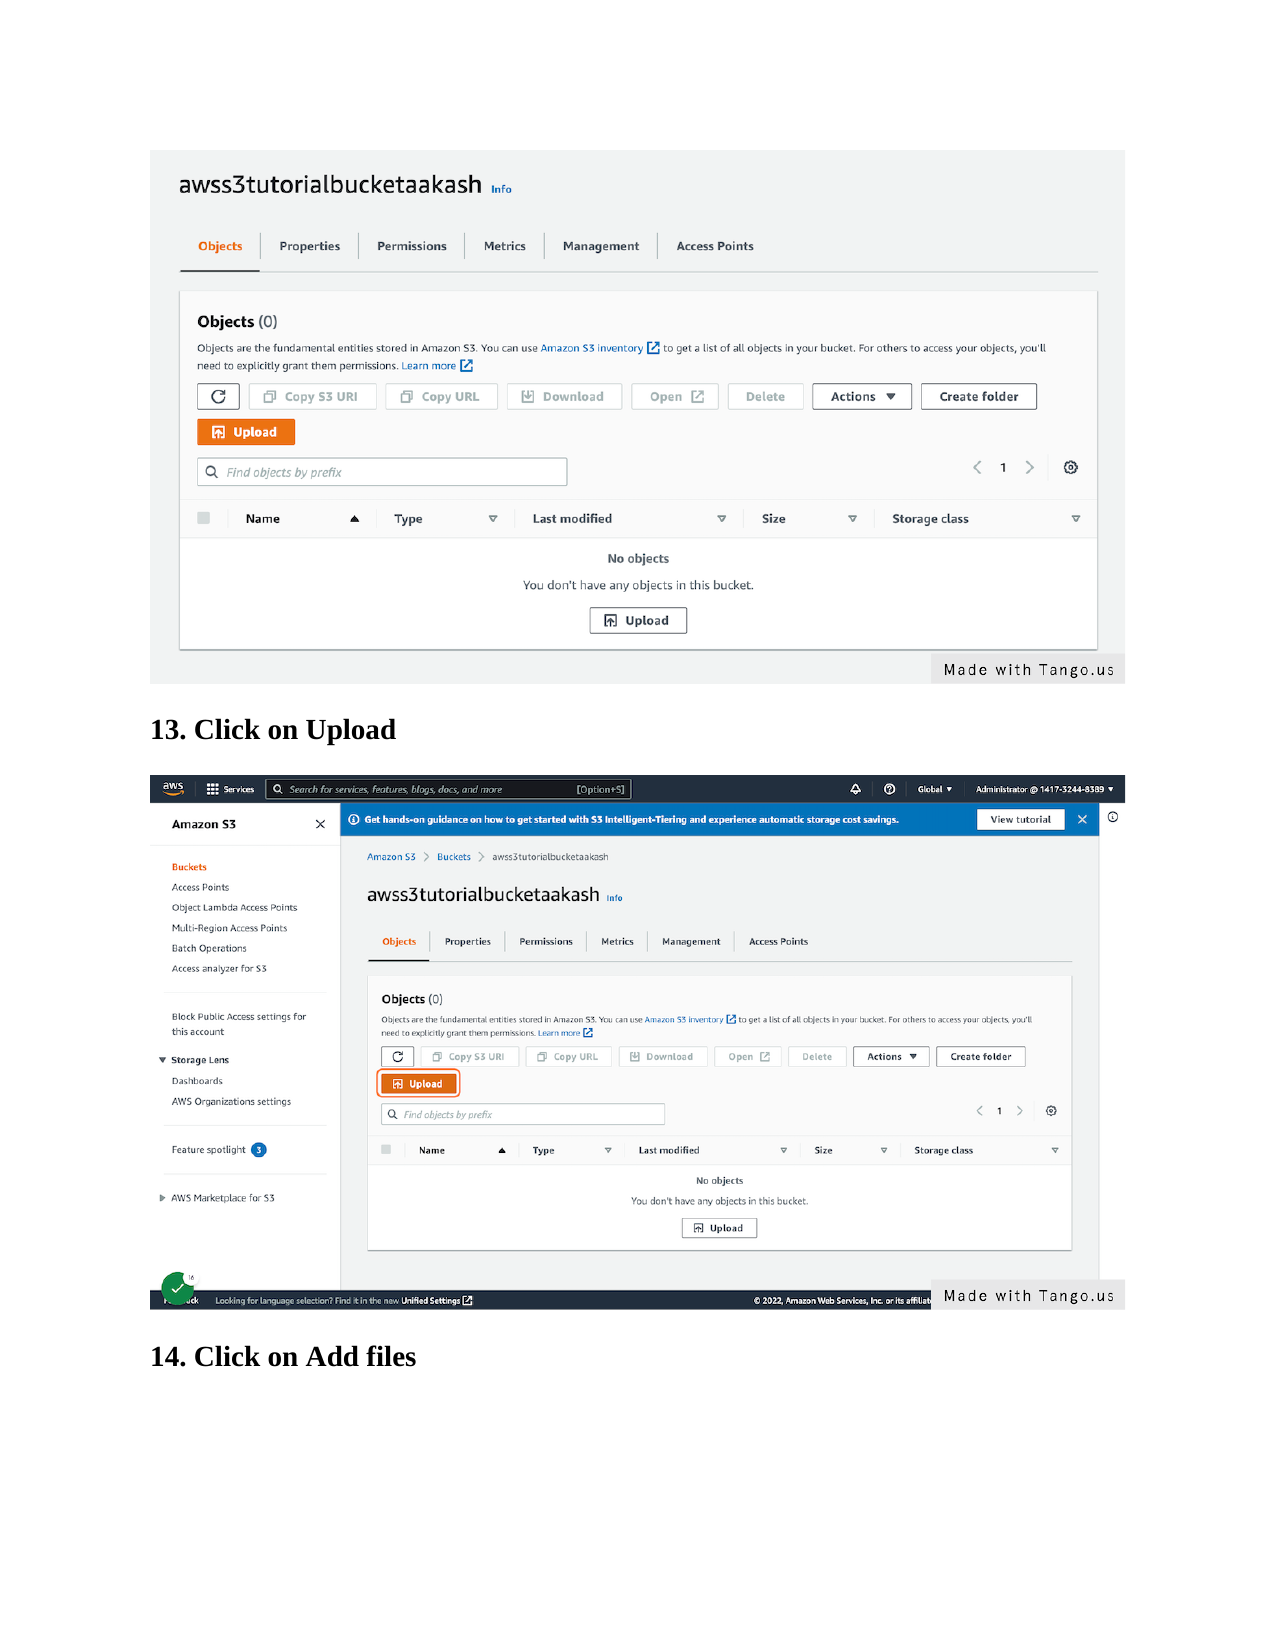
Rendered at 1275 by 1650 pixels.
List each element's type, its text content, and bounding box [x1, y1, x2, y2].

text 13. Click on Upload [150, 712, 1125, 746]
picture [150, 775, 1125, 1310]
text 14. Click on Add files [150, 1339, 1125, 1372]
picture [150, 150, 1125, 684]
